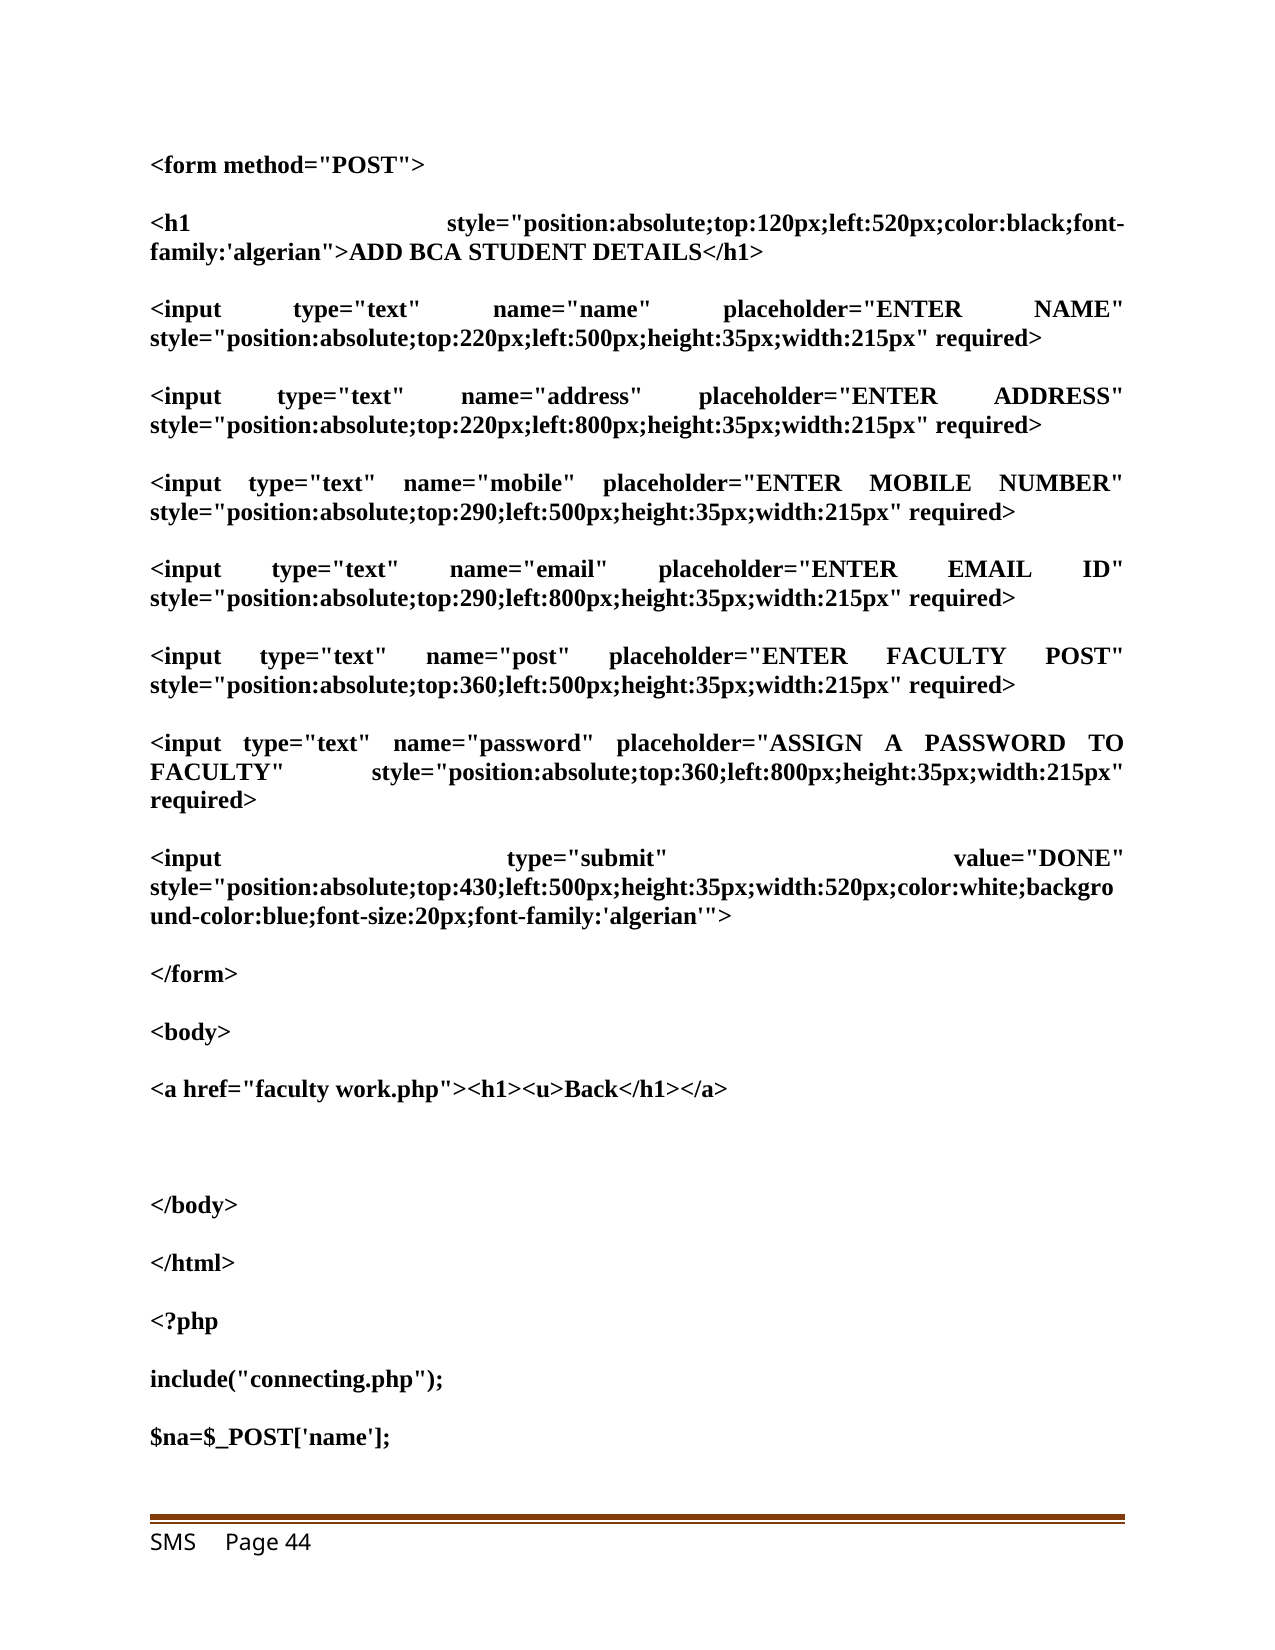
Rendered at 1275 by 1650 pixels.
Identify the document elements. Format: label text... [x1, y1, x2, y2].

text <input type="text" name="address" placeholder="ENTER ADDRESS" style="position:absolute;top:220px;left:800px;height:35px;width:215px" required> [150, 381, 1125, 439]
text </body> [150, 1190, 1125, 1219]
text </form> [150, 959, 1125, 987]
text <input type="submit" value="DONE" style="position:absolute;top:430;left:500px;height:35px;width:520px;color:white;background-color:blue;font-size:20px;font-family:'algerian'"> [150, 843, 1125, 929]
text include("connecting.php"); [150, 1364, 1125, 1393]
text </html> [150, 1248, 1125, 1277]
text <?php [150, 1306, 1125, 1335]
text <body> [150, 1017, 1125, 1045]
text <input type="text" name="post" placeholder="ENTER FACULTY POST" style="position:absolute;top:360;left:500px;height:35px;width:215px" required> [150, 641, 1125, 699]
text <input type="text" name="mobile" placeholder="ENTER MOBILE NUMBER" style="position:absolute;top:290;left:500px;height:35px;width:215px" required> [150, 468, 1125, 525]
text $na=$_POST['name']; [150, 1422, 1125, 1451]
text <input type="text" name="email" placeholder="ENTER EMAIL ID" style="position:absolute;top:290;left:800px;height:35px;width:215px" required> [150, 554, 1125, 612]
text <input type="text" name="password" placeholder="ASSIGN A PASSWORD TO FACULTY" style="position:absolute;top:360;left:800px;height:35px;width:215px" required> [150, 728, 1125, 814]
text <a href="faculty work.php"><h1><u>Back</h1></a> [150, 1074, 1125, 1103]
text <form method="POST"> [150, 150, 1125, 179]
text <h1 style="position:absolute;top:120px;left:520px;color:black;font-family:'algerian">ADD BCA STUDENT DETAILS</h1> [150, 208, 1125, 265]
text <input type="text" name="name" placeholder="ENTER NAME" style="position:absolute;top:220px;left:500px;height:35px;width:215px" required> [150, 294, 1125, 352]
